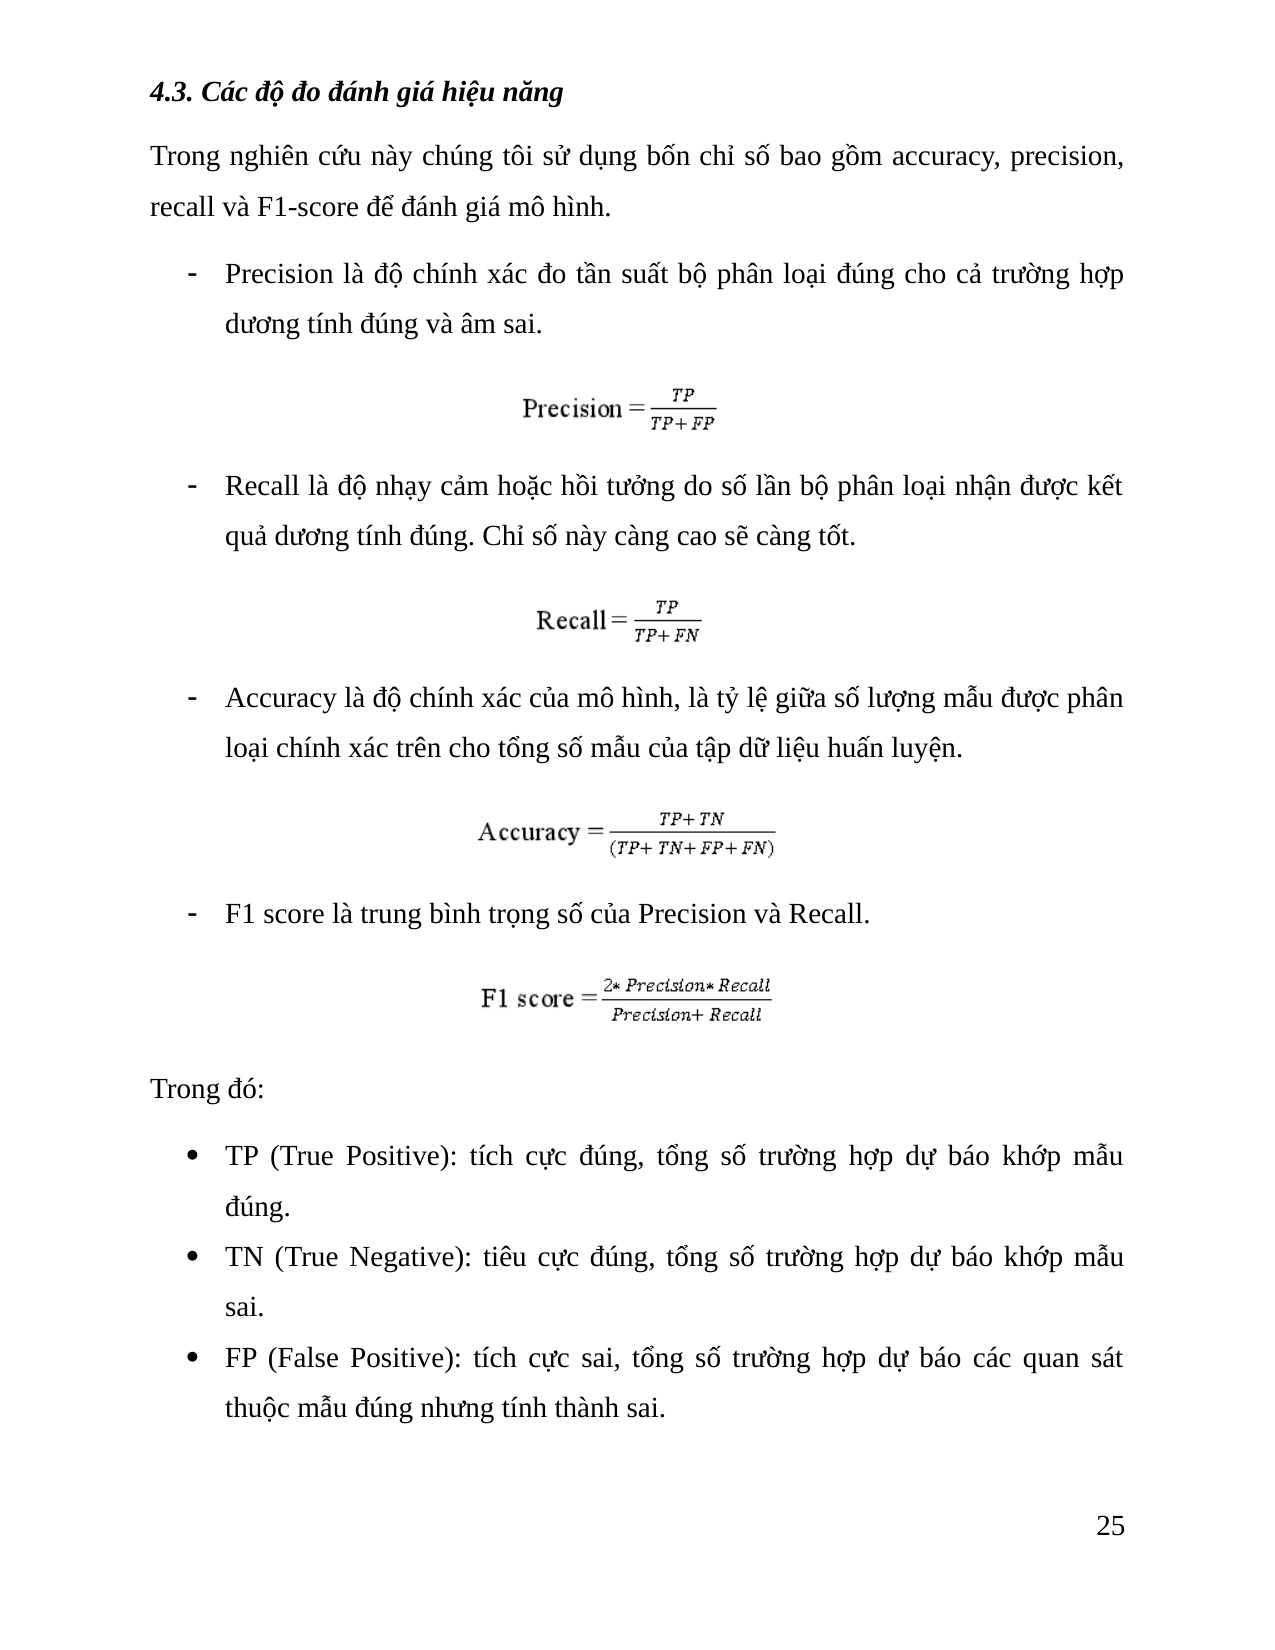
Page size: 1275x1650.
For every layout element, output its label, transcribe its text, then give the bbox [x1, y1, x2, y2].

picture [150, 385, 1014, 435]
list F1 score là trung bình trọng số của Precision và Recall. [187, 896, 1125, 929]
text 4.3. Các độ đo đánh giá hiệu năng [150, 74, 1125, 107]
picture [150, 597, 1014, 647]
list TP (True Positive): tích cực đúng, tổng số trường hợp dự báo khớp mẫu đúng. [187, 1138, 1125, 1222]
text Trong nghiên cứu này chúng tôi sử dụng bốn chỉ số bao gồm accuracy, precision, recall và F1-score để đánh giá mô hình. [150, 138, 1125, 222]
picture [157, 809, 1022, 863]
picture [157, 975, 1022, 1026]
text Trong đó: [150, 1071, 1125, 1105]
list FP (False Positive): tích cực sai, tổng số trường hợp dự báo các quan sát thuộc mẫu đúng nhưng tính thành sai. [187, 1340, 1125, 1424]
list Accuracy là độ chính xác của mô hình, là tỷ lệ giữa số lượng mẫu được phân loại chính xác trên cho tổng số mẫu của tập dữ liệu huấn luyện. [187, 680, 1125, 764]
list TN (True Negative): tiêu cực đúng, tổng số trường hợp dự báo khớp mẫu sai. [187, 1239, 1125, 1323]
list Precision là độ chính xác đo tần suất bộ phân loại đúng cho cả trường hợp dương tính đúng và âm sai. [187, 256, 1125, 340]
list Recall là độ nhạy cảm hoặc hồi tưởng do số lần bộ phân loại nhận được kết quả dương tính đúng. Chỉ số này càng cao sẽ càng tốt. [187, 468, 1125, 552]
